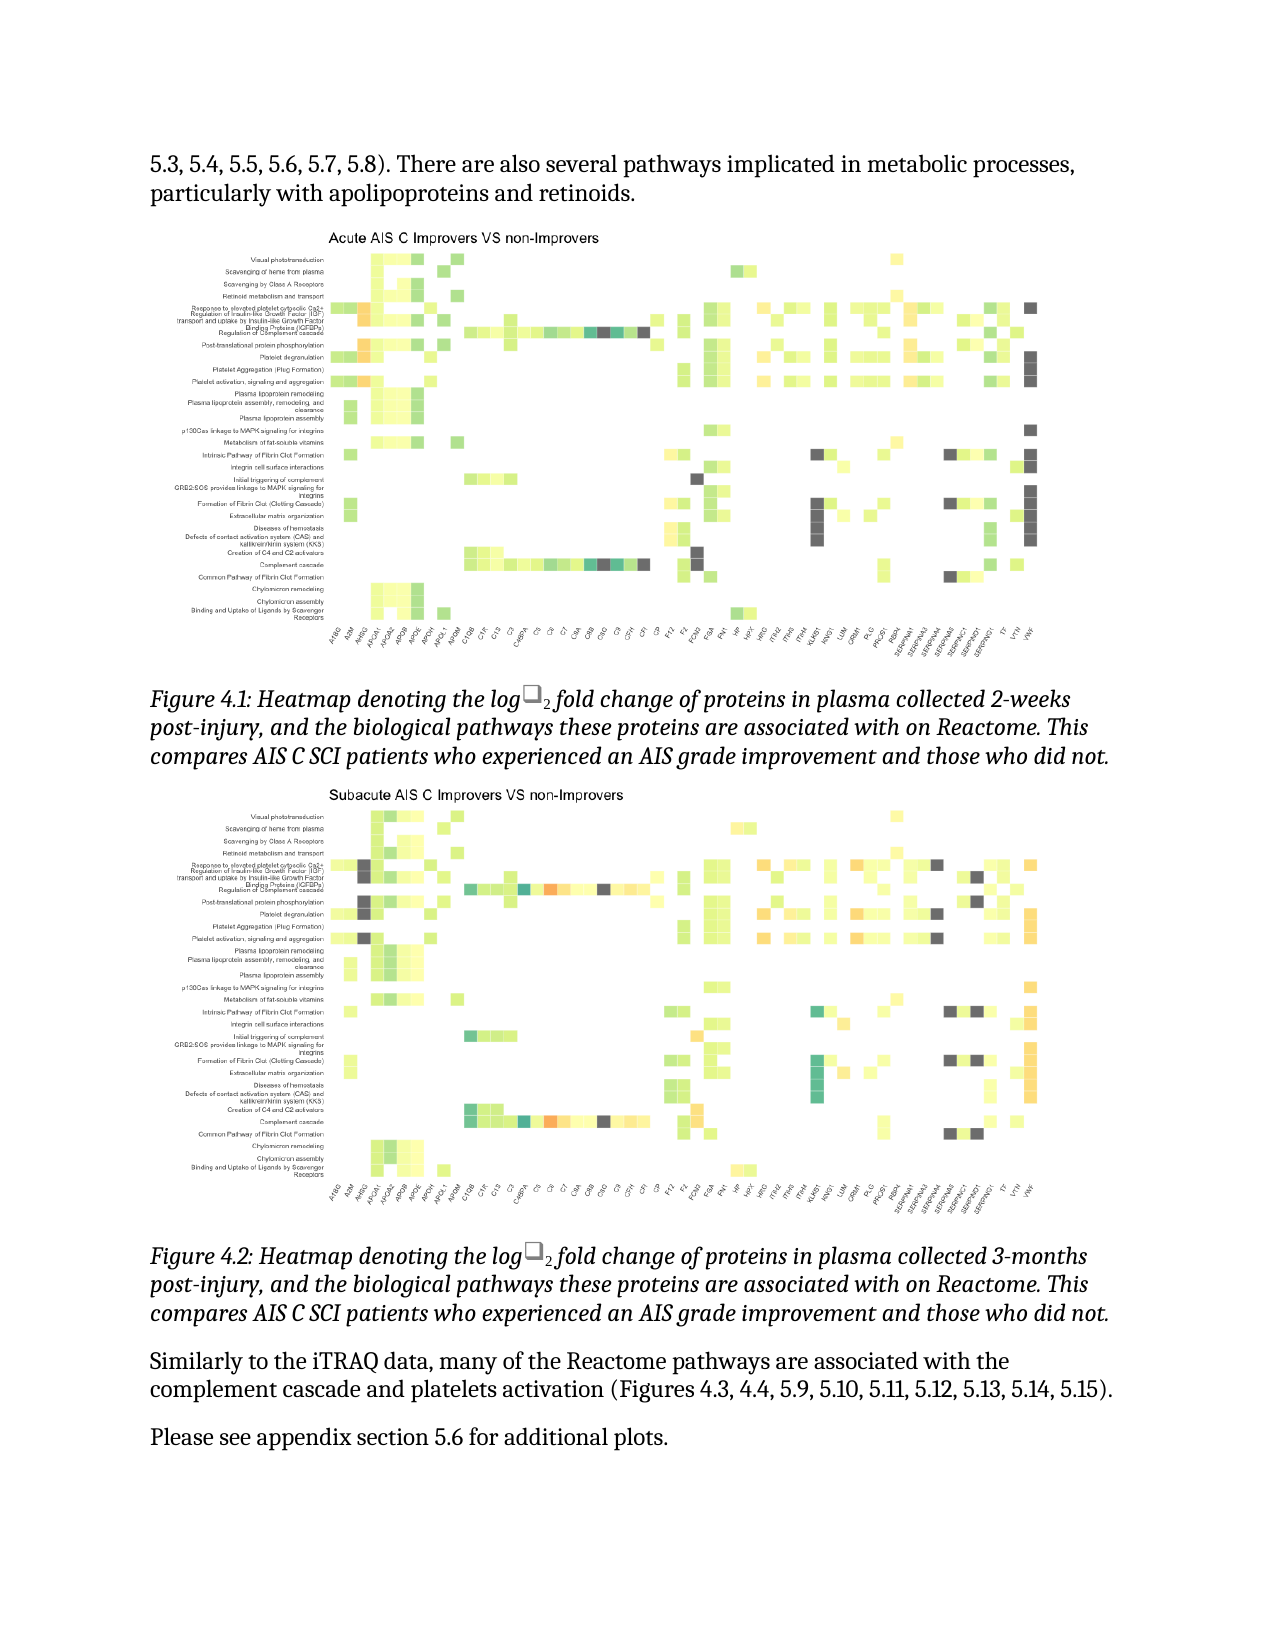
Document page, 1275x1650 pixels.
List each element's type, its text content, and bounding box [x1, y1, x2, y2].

picture [168, 226, 1044, 664]
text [150, 150, 1125, 207]
text Similarly to the iTRAQ data, many of the Reactome pathways are associated with the complement cascade and platelets activation (Figures 4.3, 4.4, 5.9, 5.10, 5.11, 5.12, 5.13, 5.14, 5.15). [150, 1347, 1125, 1404]
picture [168, 783, 1044, 1221]
text Please see appendix section 5.6 for additional plots. [150, 1423, 1125, 1452]
text Figure 4.2: Heatmap denoting the log fold change of proteins in plasma collected 3-months post-injury, and the biological pathways these proteins are associated with on Reactome. This compares AIS C SCI patients who experienced an AIS grade improvement and those who did not. [150, 1242, 1125, 1328]
text Figure 4.1: Heatmap denoting the log fold change of proteins in plasma collected 2-weeks post-injury, and the biological pathways these proteins are associated with on Reactome. This compares AIS C SCI patients who experienced an AIS grade improvement and those who did not. [150, 684, 1125, 771]
